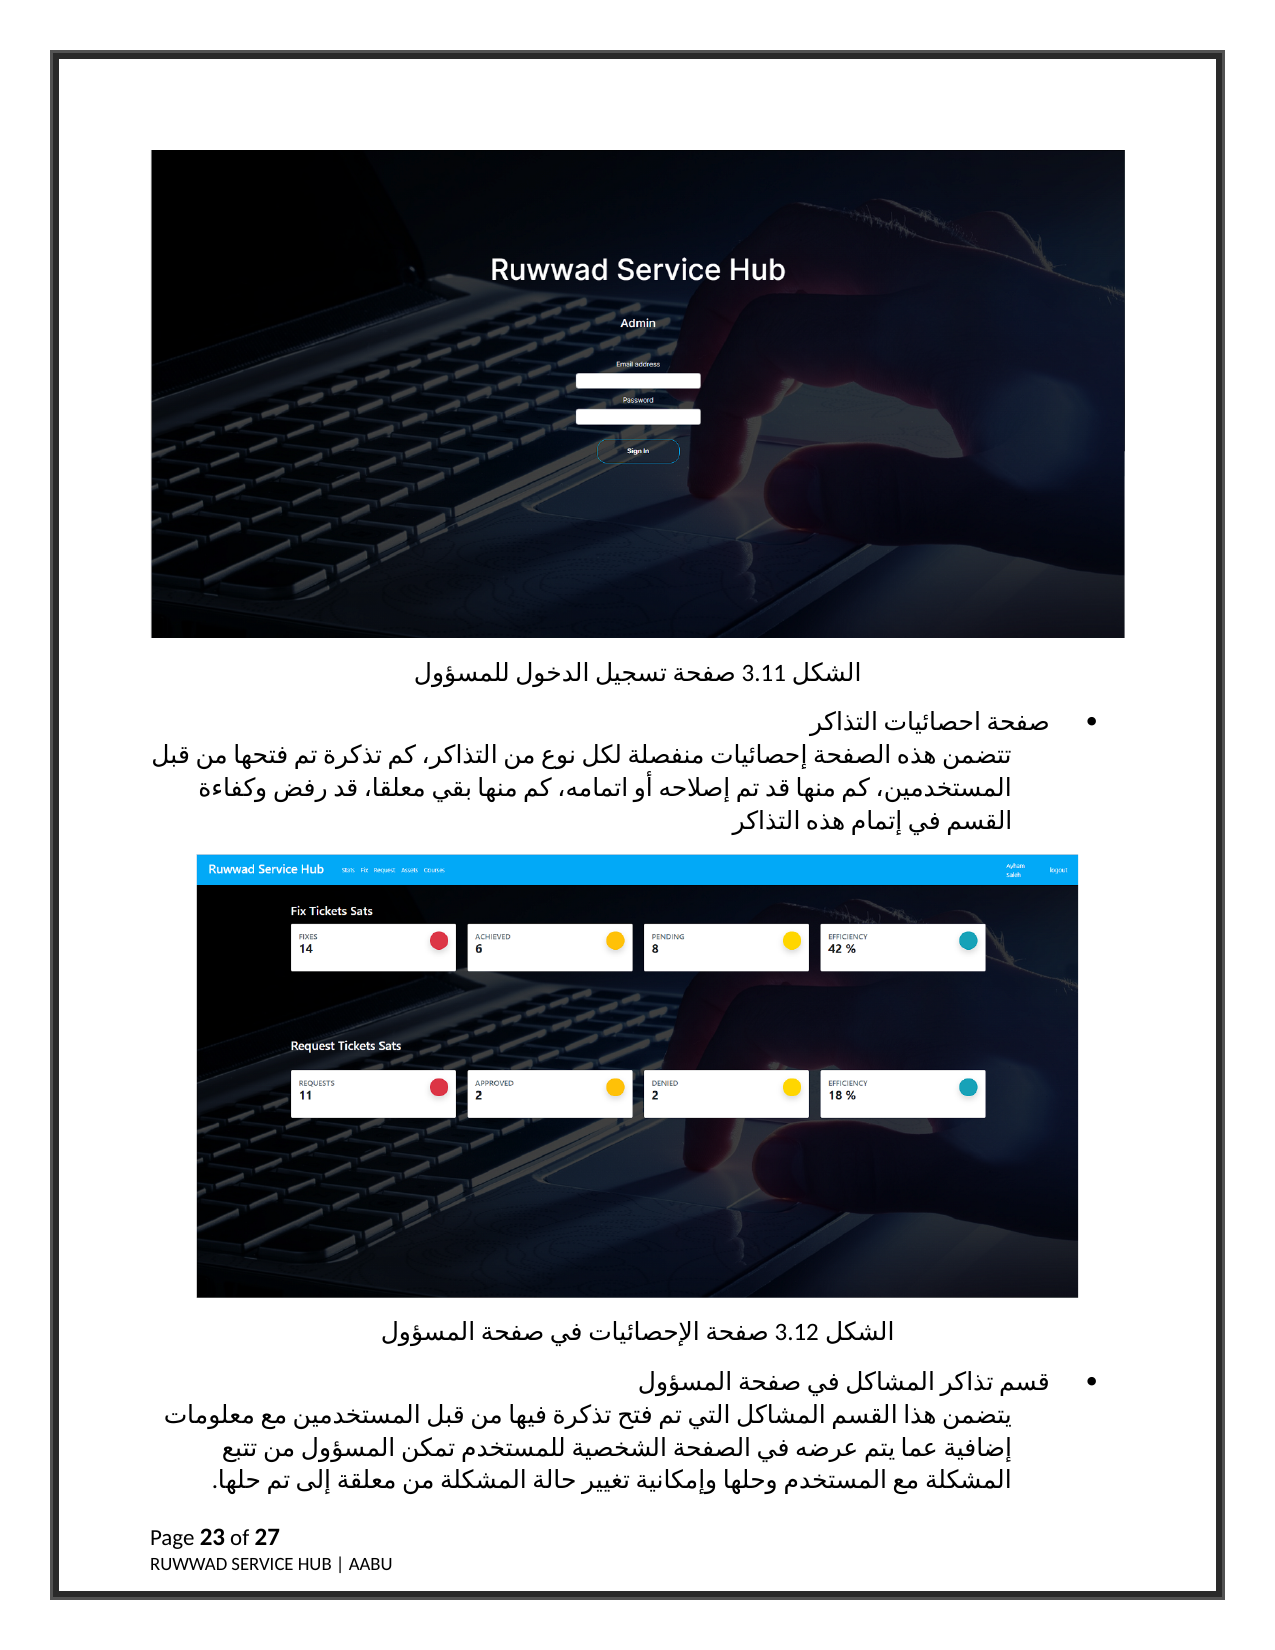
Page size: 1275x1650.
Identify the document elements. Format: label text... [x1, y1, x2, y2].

picture [196, 886, 1079, 1298]
picture [311, 865, 321, 873]
list تتضمن هذه الصفحة إحصائيات منفصلة لكل نوع من التذاكر، كم تذكرة تم فتحها من قبل المستخدمين، كم منها قد تم إصلاحه أو اتمامه، كم منها بقي معلقا، قد رفض وكفاءة القسم في إتمام هذه التذاكر [150, 739, 1012, 836]
text الشكل 3.12 صفحة الإحصائيات في صفحة المسؤول [150, 1316, 1125, 1347]
picture [263, 867, 270, 873]
picture [150, 150, 1125, 638]
list قسم تذاكر المشاكل في صفحة المسؤول [150, 1366, 1087, 1396]
list يتضمن هذا القسم المشاكل التي تم فتح تذكرة فيها من قبل المستخدمين مع معلومات إضافية عما يتم عرضه في الصفحة الشخصية للمستخدم تمكن المسؤول من تتبع المشكلة مع المستخدم وحلها وإمكانية تغيير حالة المشكلة من معلقة إلى تم حلها. [150, 1399, 1012, 1495]
text الشكل 3.11 صفحة تسجيل الدخول للمسؤول [150, 657, 1125, 687]
list صفحة احصائيات التذاكر [150, 706, 1087, 737]
